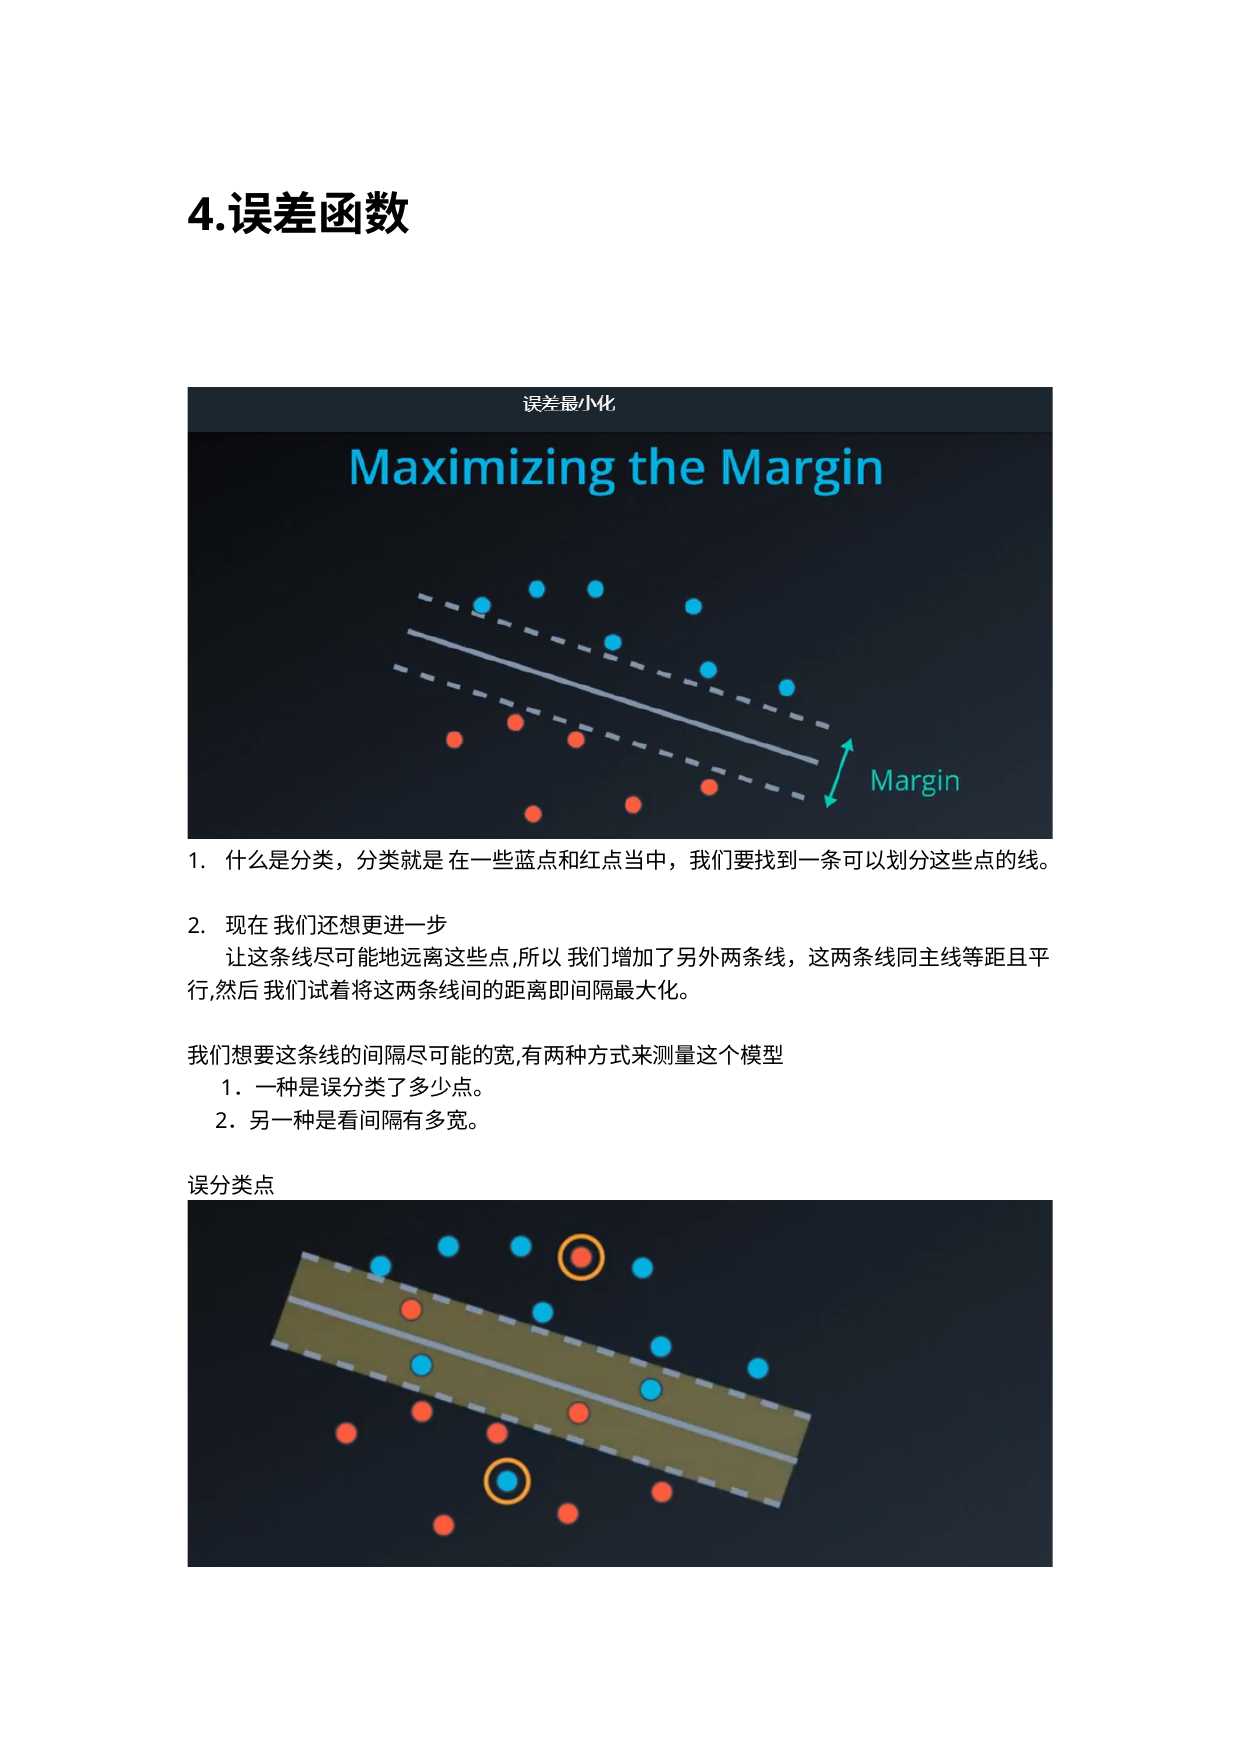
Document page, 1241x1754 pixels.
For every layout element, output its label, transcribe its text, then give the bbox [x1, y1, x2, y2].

text 1．一种是误分类了多少点。 [187, 1070, 1053, 1103]
list 现在 我们还想更进一步 [187, 908, 1053, 940]
text 误分类点 [187, 1168, 1053, 1200]
text 2．另一种是看间隔有多宽。 [187, 1103, 1053, 1135]
subtitle 4.误差函数 [187, 162, 1053, 259]
picture [187, 1200, 1053, 1567]
text 我们想要这条线的间隔尽可能的宽,有两种方式来测量这个模型 [187, 1038, 1053, 1070]
text 让这条线尽可能地远离这些点,所以 我们增加了另外两条线，这两条线同主线等距且平行,然后 我们试着将这两条线间的距离即间隔最大化。 [187, 940, 1053, 1005]
list 什么是分类，分类就是 在一些蓝点和红点当中，我们要找到一条可以划分这些点的线。 [187, 843, 1053, 875]
picture [187, 387, 1053, 839]
